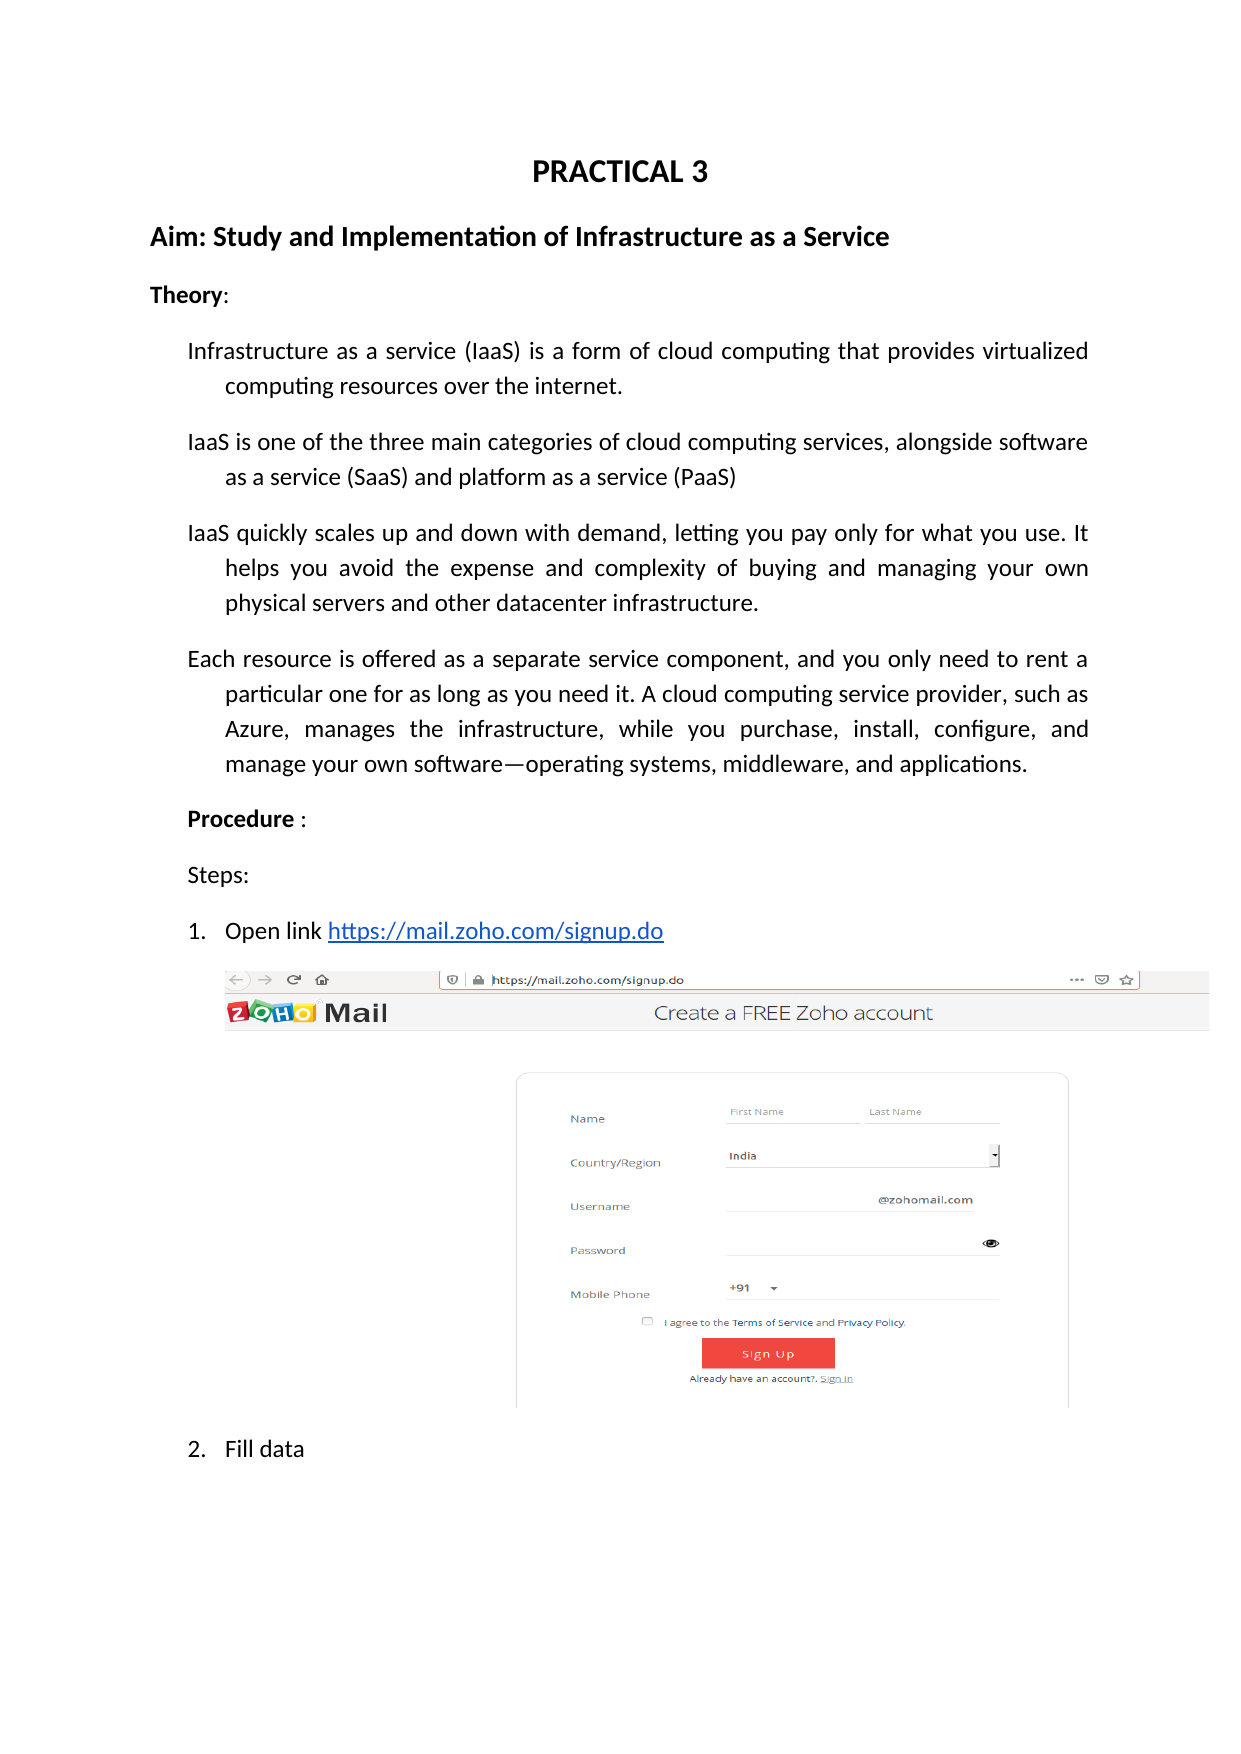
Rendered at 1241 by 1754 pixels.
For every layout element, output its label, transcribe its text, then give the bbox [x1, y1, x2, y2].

text IaaS is one of the three main categories of cloud computing services, alongside software as a service (SaaS) and platform as a service (PaaS) [187, 426, 1090, 492]
text Theory: [150, 279, 1090, 310]
picture [225, 971, 1210, 1408]
text Aim: Study and Implementation of Infrastructure as a Service [150, 218, 1090, 253]
text Procedure : [187, 803, 1090, 834]
text Steps: [187, 859, 1090, 890]
list Open link https://mail.zoho.com/signup.do [187, 915, 1090, 946]
text Infrastructure as a service (IaaS) is a form of cloud computing that provides virtualized computing resources over the internet. [187, 335, 1090, 401]
list Fill data [187, 1433, 1090, 1463]
text IaaS quickly scales up and down with demand, letting you pay only for what you use. It helps you avoid the expense and complexity of buying and managing your own physical servers and other datacenter infrastructure. [187, 517, 1090, 617]
text Each resource is offered as a separate service component, and you only need to rent a particular one for as long as you need it. A cloud computing service provider, such as Azure, manages the infrastructure, while you purchase, install, configure, and manage your own software—operating systems, middleware, and applications. [187, 643, 1090, 778]
text PRACTICAL 3 [150, 150, 1090, 191]
